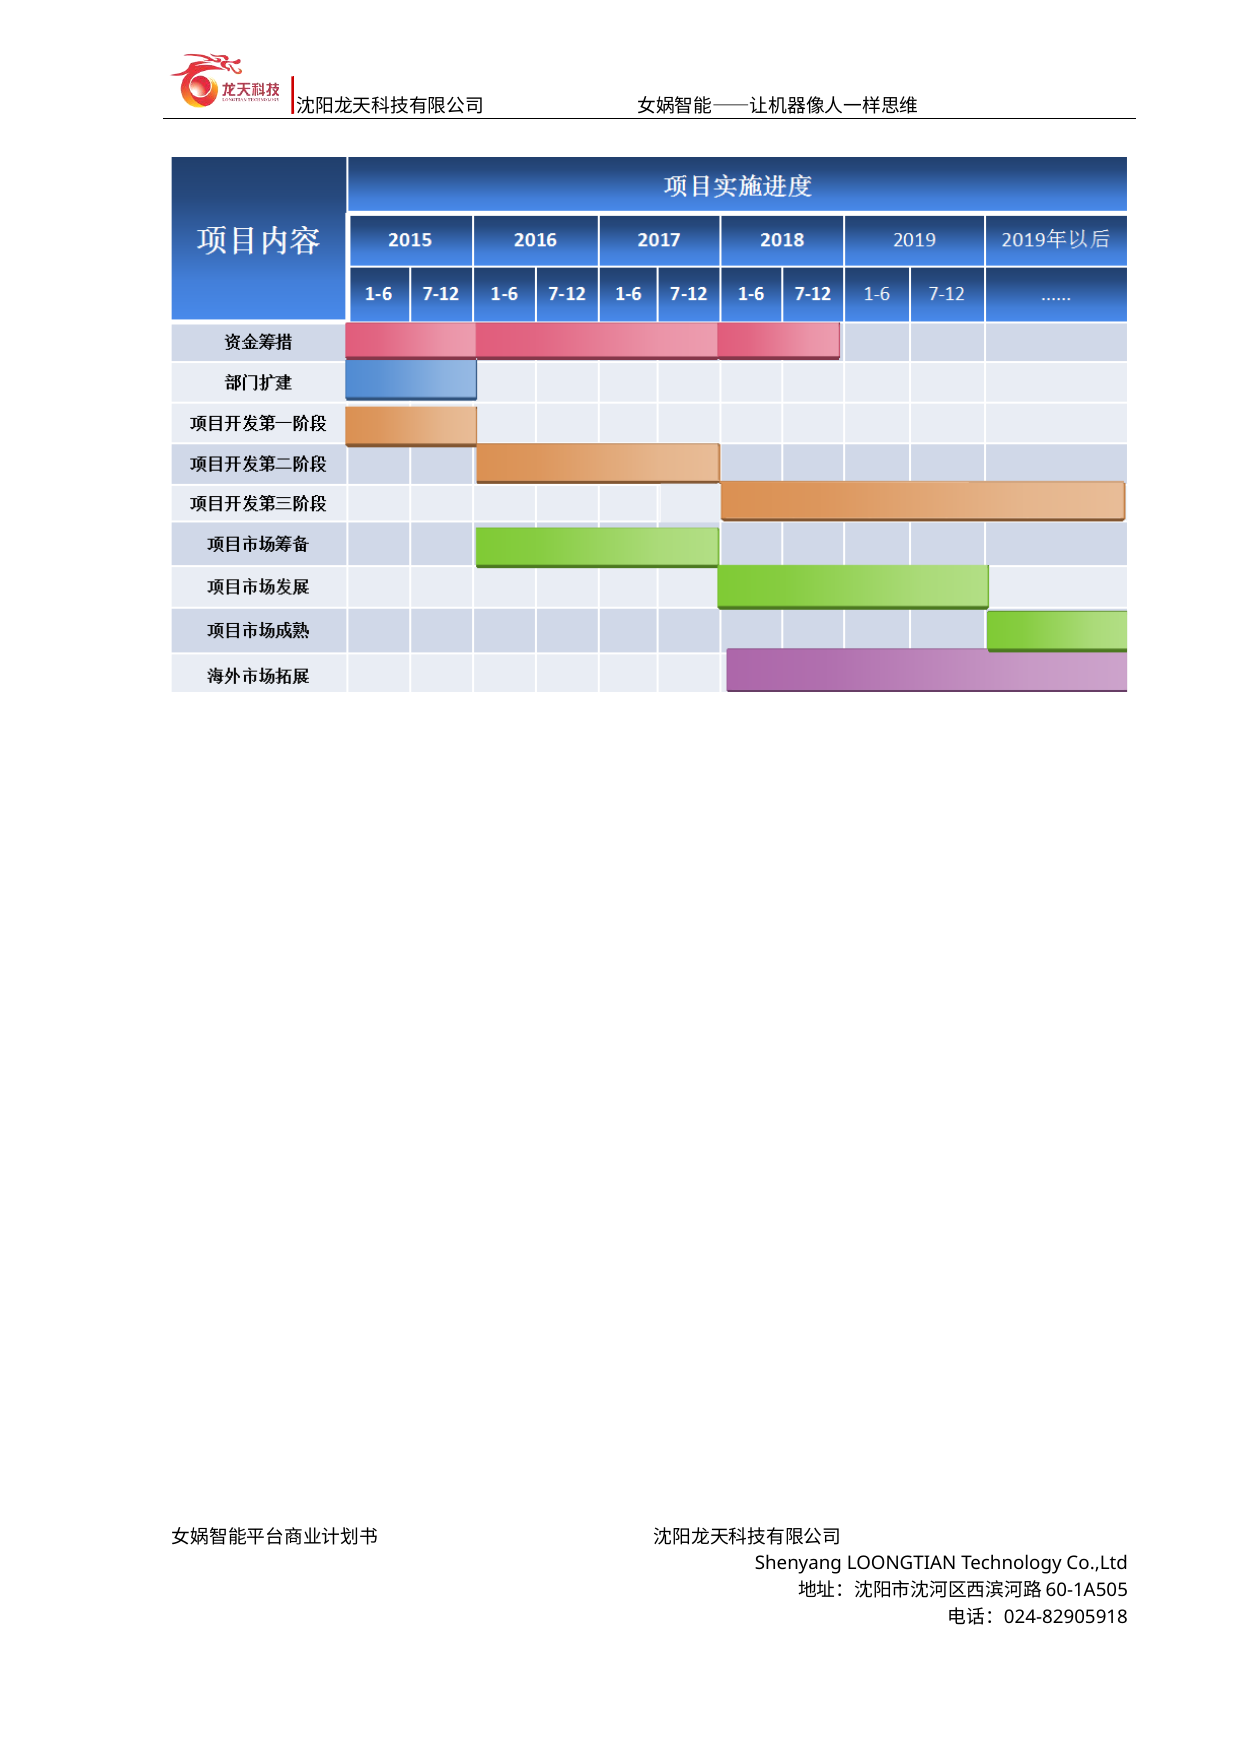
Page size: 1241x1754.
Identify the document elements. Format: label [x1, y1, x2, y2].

picture [171, 157, 1128, 692]
